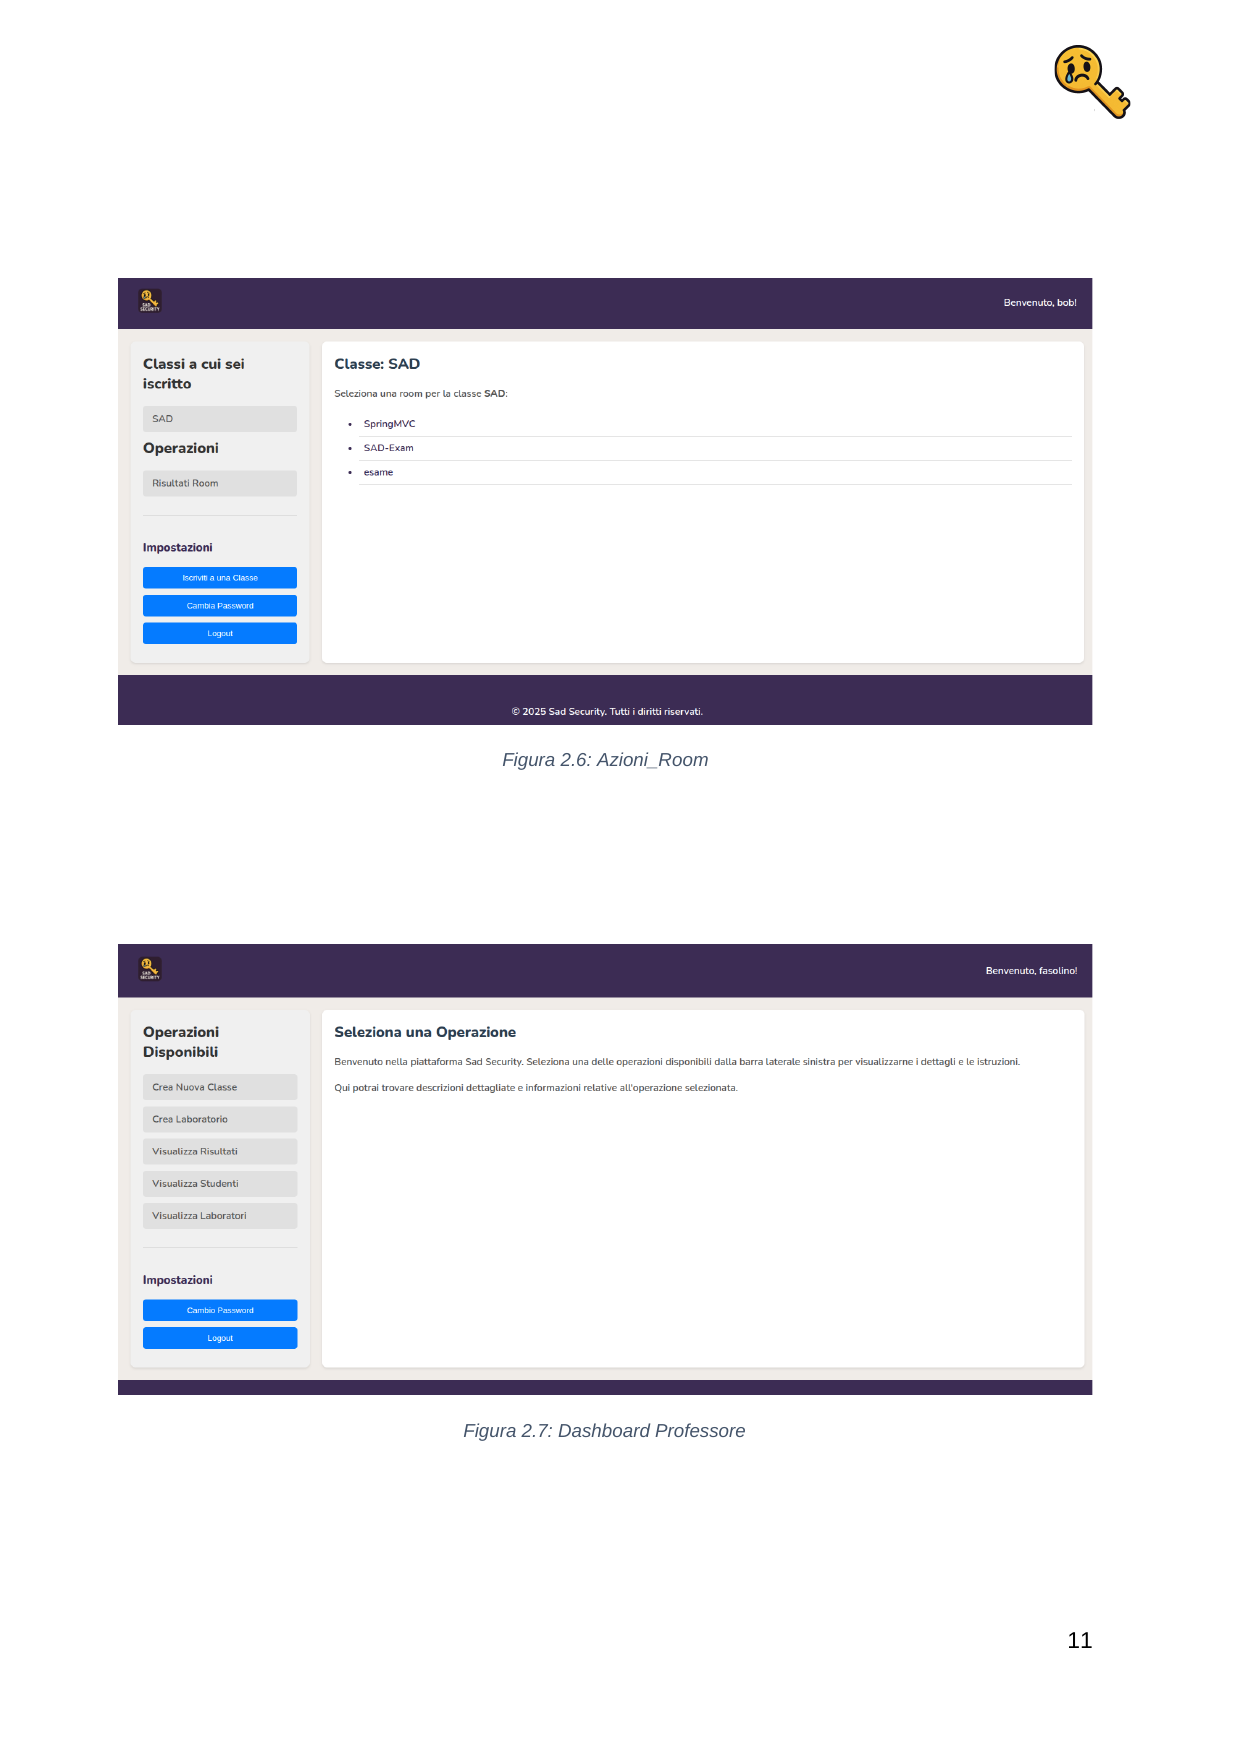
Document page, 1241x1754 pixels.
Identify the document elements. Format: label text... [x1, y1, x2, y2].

picture [1054, 45, 1131, 119]
picture [118, 944, 1093, 1395]
text Figura 2.6: Azioni_Room [118, 749, 1092, 771]
text Figura 2.7: Dashboard Professore [118, 1419, 1092, 1441]
picture [118, 278, 1093, 725]
